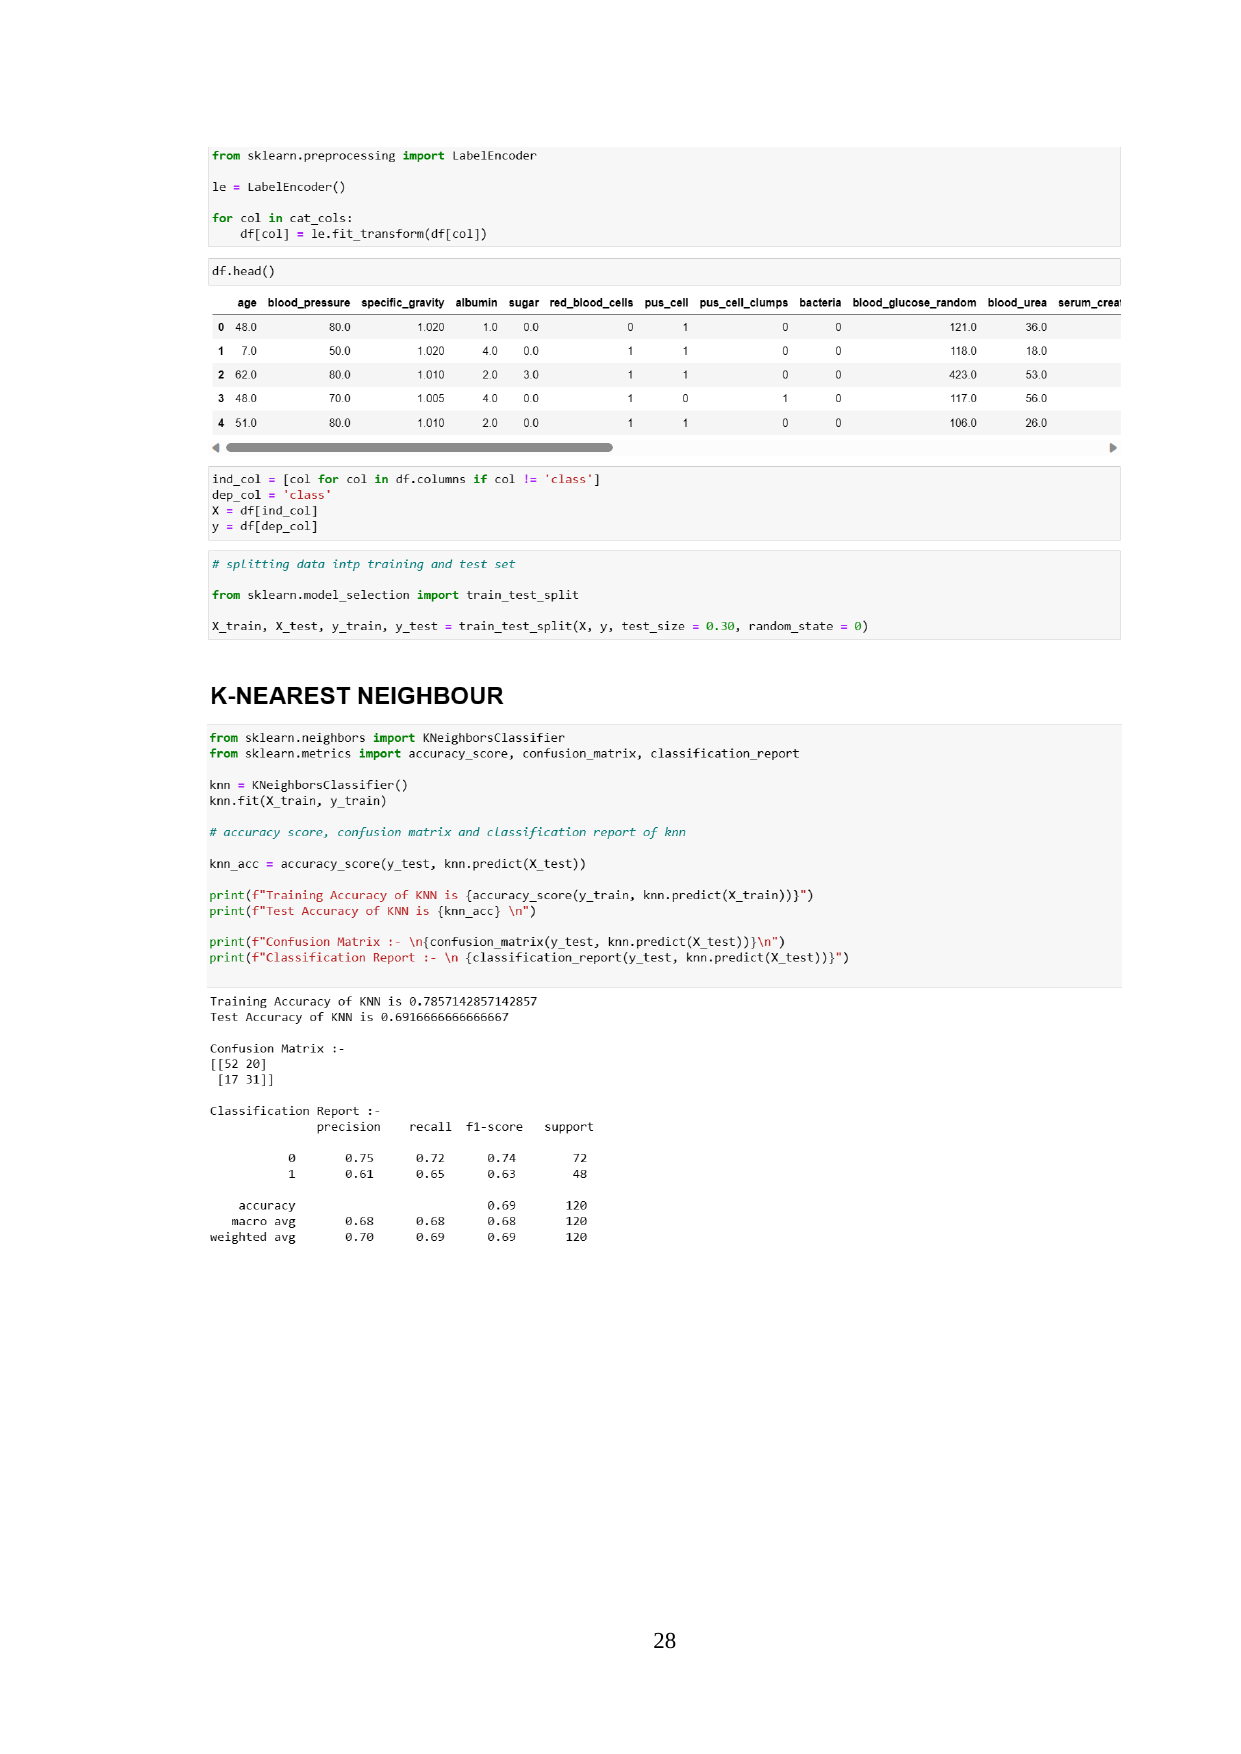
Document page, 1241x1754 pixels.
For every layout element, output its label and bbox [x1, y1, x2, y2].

picture [206, 147, 1123, 659]
picture [206, 677, 1123, 1294]
